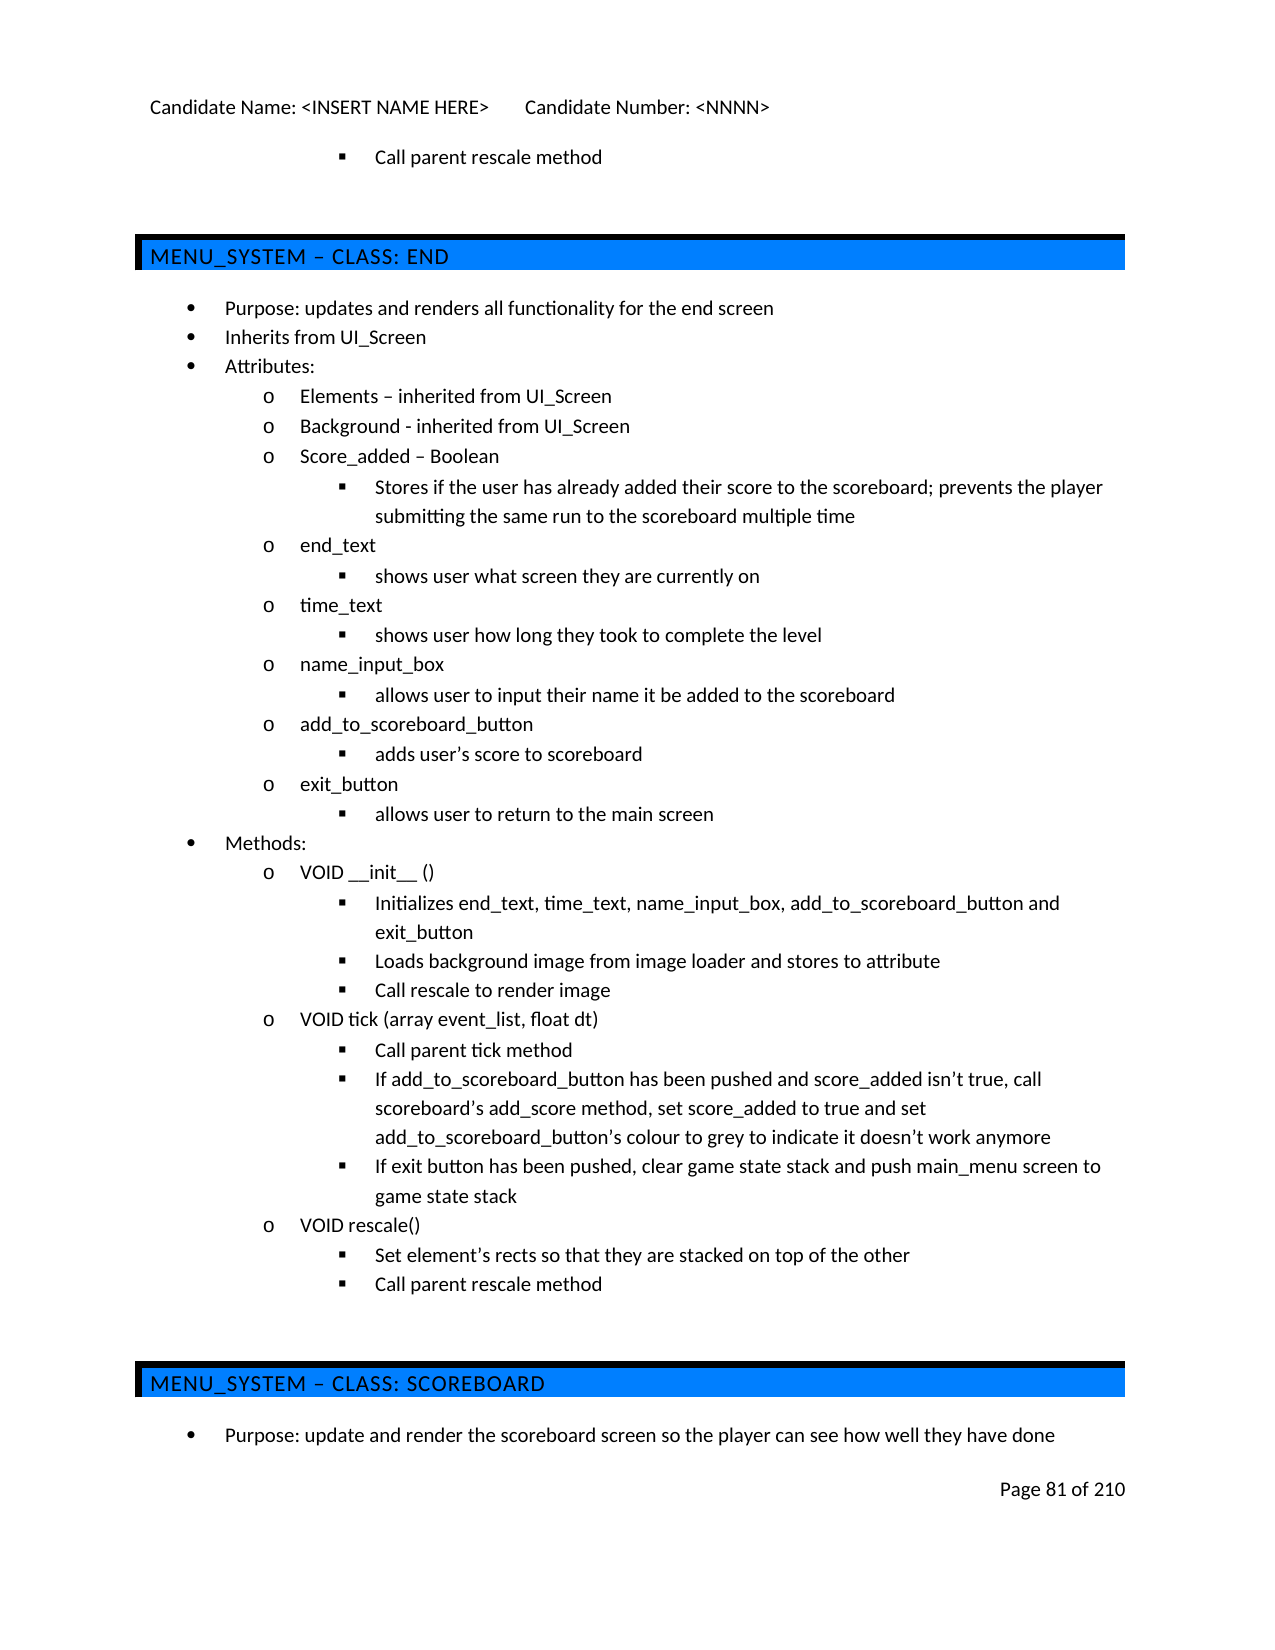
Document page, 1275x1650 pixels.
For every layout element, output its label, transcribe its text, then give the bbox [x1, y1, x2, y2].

list Loads background image from image loader and stores to attribute [337, 948, 1125, 974]
list Methods: [187, 830, 1125, 856]
list Call parent tick method [337, 1037, 1125, 1062]
list If exit button has been pushed, clear game state stack and push main_menu screen to game state stack [337, 1154, 1125, 1208]
list end_text [262, 532, 1125, 559]
list Attributes: [187, 354, 1125, 379]
list adds user’s score to scoreboard [337, 742, 1125, 767]
list allows user to input their name it be added to the scoreboard [337, 682, 1125, 707]
list VOID __init__ () [262, 859, 1125, 886]
list time_text [262, 592, 1125, 618]
list Score_added – Boolean [262, 444, 1125, 470]
text Menu_System – Class: Scoreboard [142, 1368, 1125, 1397]
list Stores if the user has already added their score to the scoreboard; prevents the player submitting the same run to the scoreboard multiple time [337, 474, 1125, 529]
list Call rescale to render image [337, 977, 1125, 1003]
list Call parent rescale method [337, 144, 1125, 170]
list Call parent rescale method [337, 1272, 1125, 1297]
text Menu_System – Class: End [142, 240, 1125, 270]
list Inherits from UI_Screen [187, 324, 1125, 350]
list add_to_scoreboard_button [262, 711, 1125, 738]
list If add_to_scoreboard_button has been pushed and score_added isn’t true, call scoreboard’s add_score method, set score_added to true and set add_to_scoreboard_button’s colour to grey to indicate it doesn’t work anymore [337, 1066, 1125, 1150]
list Purpose: updates and renders all functionality for the end screen [187, 295, 1125, 321]
list name_input_box [262, 652, 1125, 678]
list Purpose: update and render the scoreboard screen so the player can see how well they have done [187, 1422, 1125, 1448]
list exit_button [262, 771, 1125, 797]
list Initializes end_text, time_text, name_input_box, add_to_scoreboard_button and exit_button [337, 890, 1125, 944]
list VOID tick (array event_list, float dt) [262, 1007, 1125, 1033]
list Set element’s rects so that they are stacked on top of the other [337, 1242, 1125, 1268]
list allows user to return to the main screen [337, 801, 1125, 827]
list Background - inherited from UI_Screen [262, 413, 1125, 440]
list Elements – inherited from UI_Screen [262, 383, 1125, 409]
list VOID rescale() [262, 1212, 1125, 1238]
list shows user what screen they are currently on [337, 563, 1125, 588]
list shows user how long they took to complete the level [337, 622, 1125, 648]
